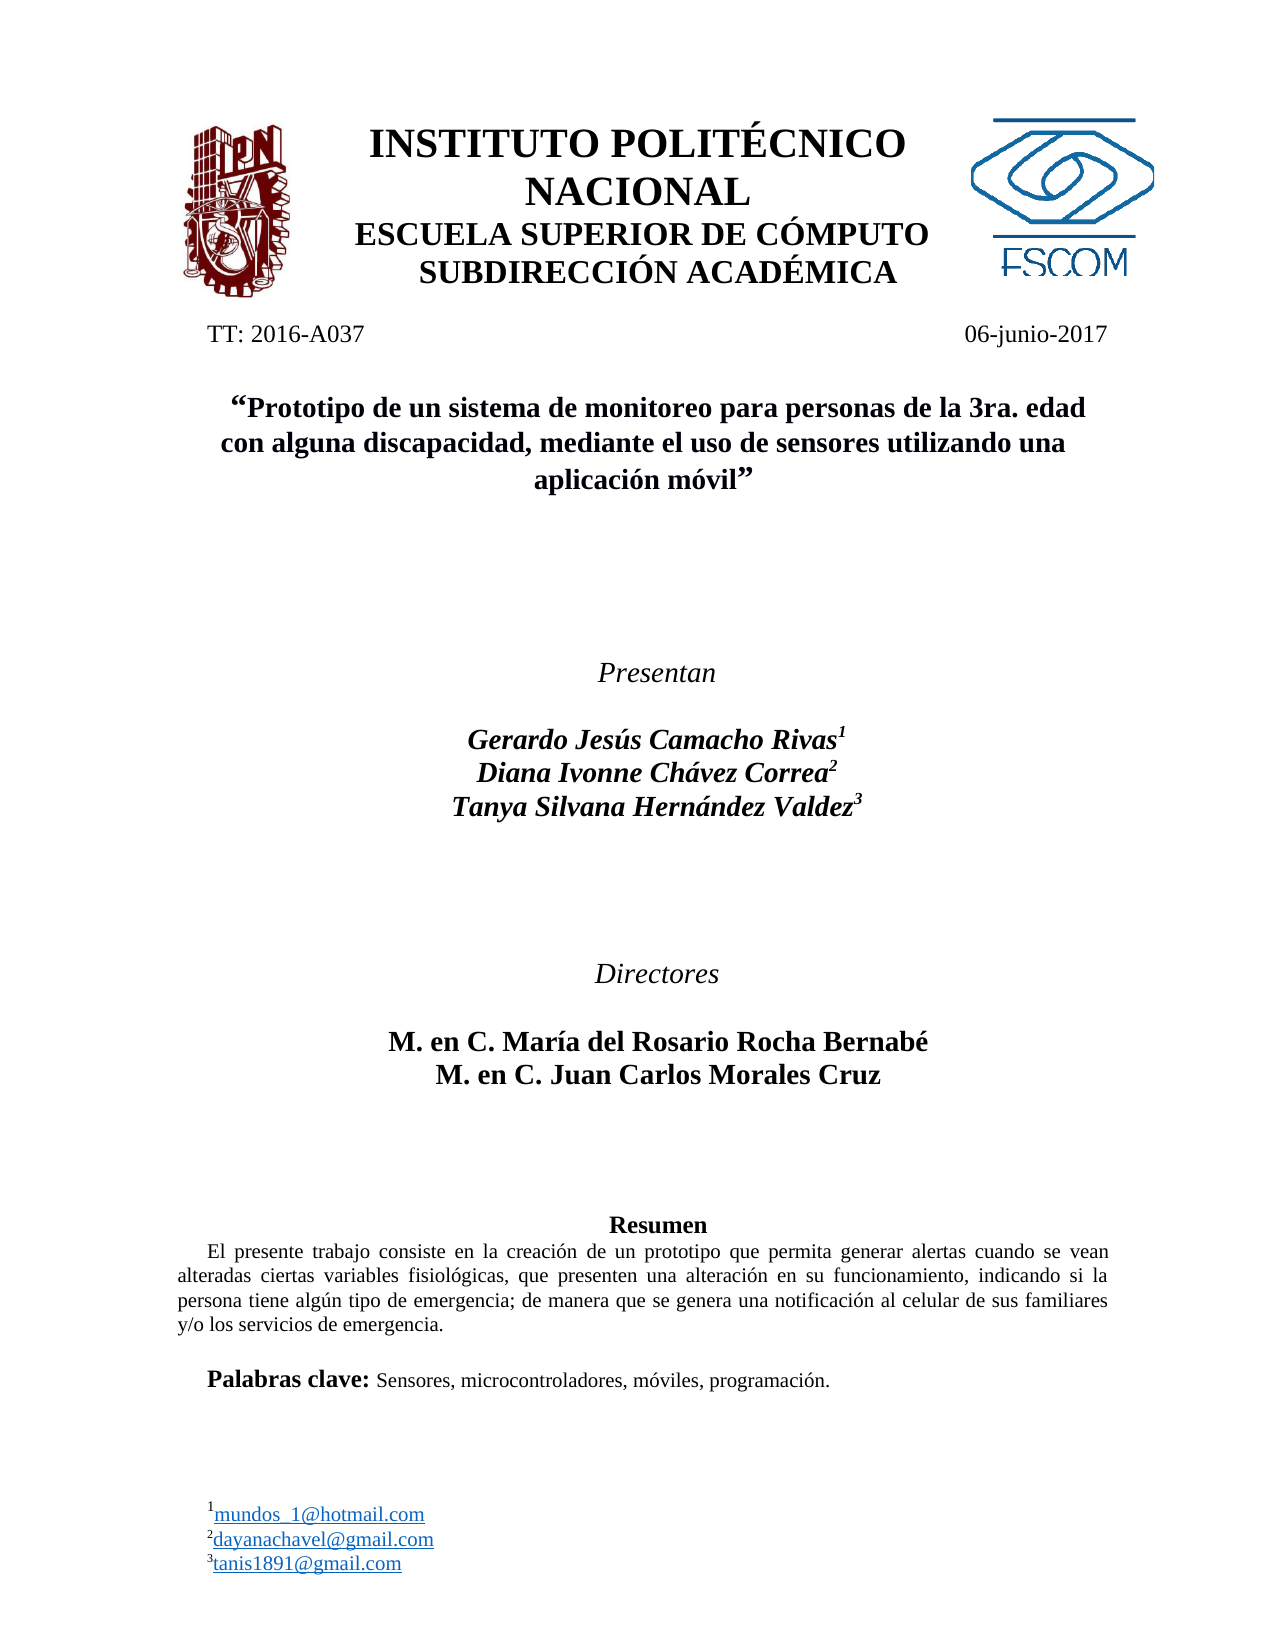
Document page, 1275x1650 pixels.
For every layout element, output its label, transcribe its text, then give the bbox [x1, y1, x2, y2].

text Gerardo Jesús Camacho Rivas1 [177, 722, 1109, 755]
picture [969, 118, 1154, 275]
text Directores [177, 957, 1109, 990]
picture [177, 118, 295, 306]
text INSTITUTO POLITÉCNICO NACIONAL [323, 118, 1005, 214]
text M. en C. María del Rosario Rocha Bernabé [177, 1024, 1109, 1057]
text Diana Ivonne Chávez Correa2 [177, 755, 1109, 789]
text Presentan [177, 655, 1109, 688]
text ESCUELA SUPERIOR DE CÓMPUTO [295, 214, 1012, 252]
text Palabras clave: Sensores, microcontroladores, móviles, programación. [177, 1364, 1109, 1393]
text “Prototipo de un sistema de monitoreo para personas de la 3ra. dad con alguna discapacidad, mediante el uso de sensores utilizando una aplicación móvil” [177, 386, 1109, 497]
text El presente trabajo consiste en la creación de un prototipo que permita generar alertas cuando se vean alteradas ciertas variables fisiológicas, que presenten una alteración en su funcionamiento, indicando si la persona tiene algún tipo de emergencia; de manera que se genera una notificación al celular de sus familiares y/o los servicios de emergencia. [177, 1239, 1109, 1336]
text Resumen [177, 1211, 1109, 1239]
text M. en C. Juan Carlos Morales Cruz [177, 1057, 1109, 1091]
text Tanya Silvana Hernández Valdez3 [177, 789, 1109, 822]
